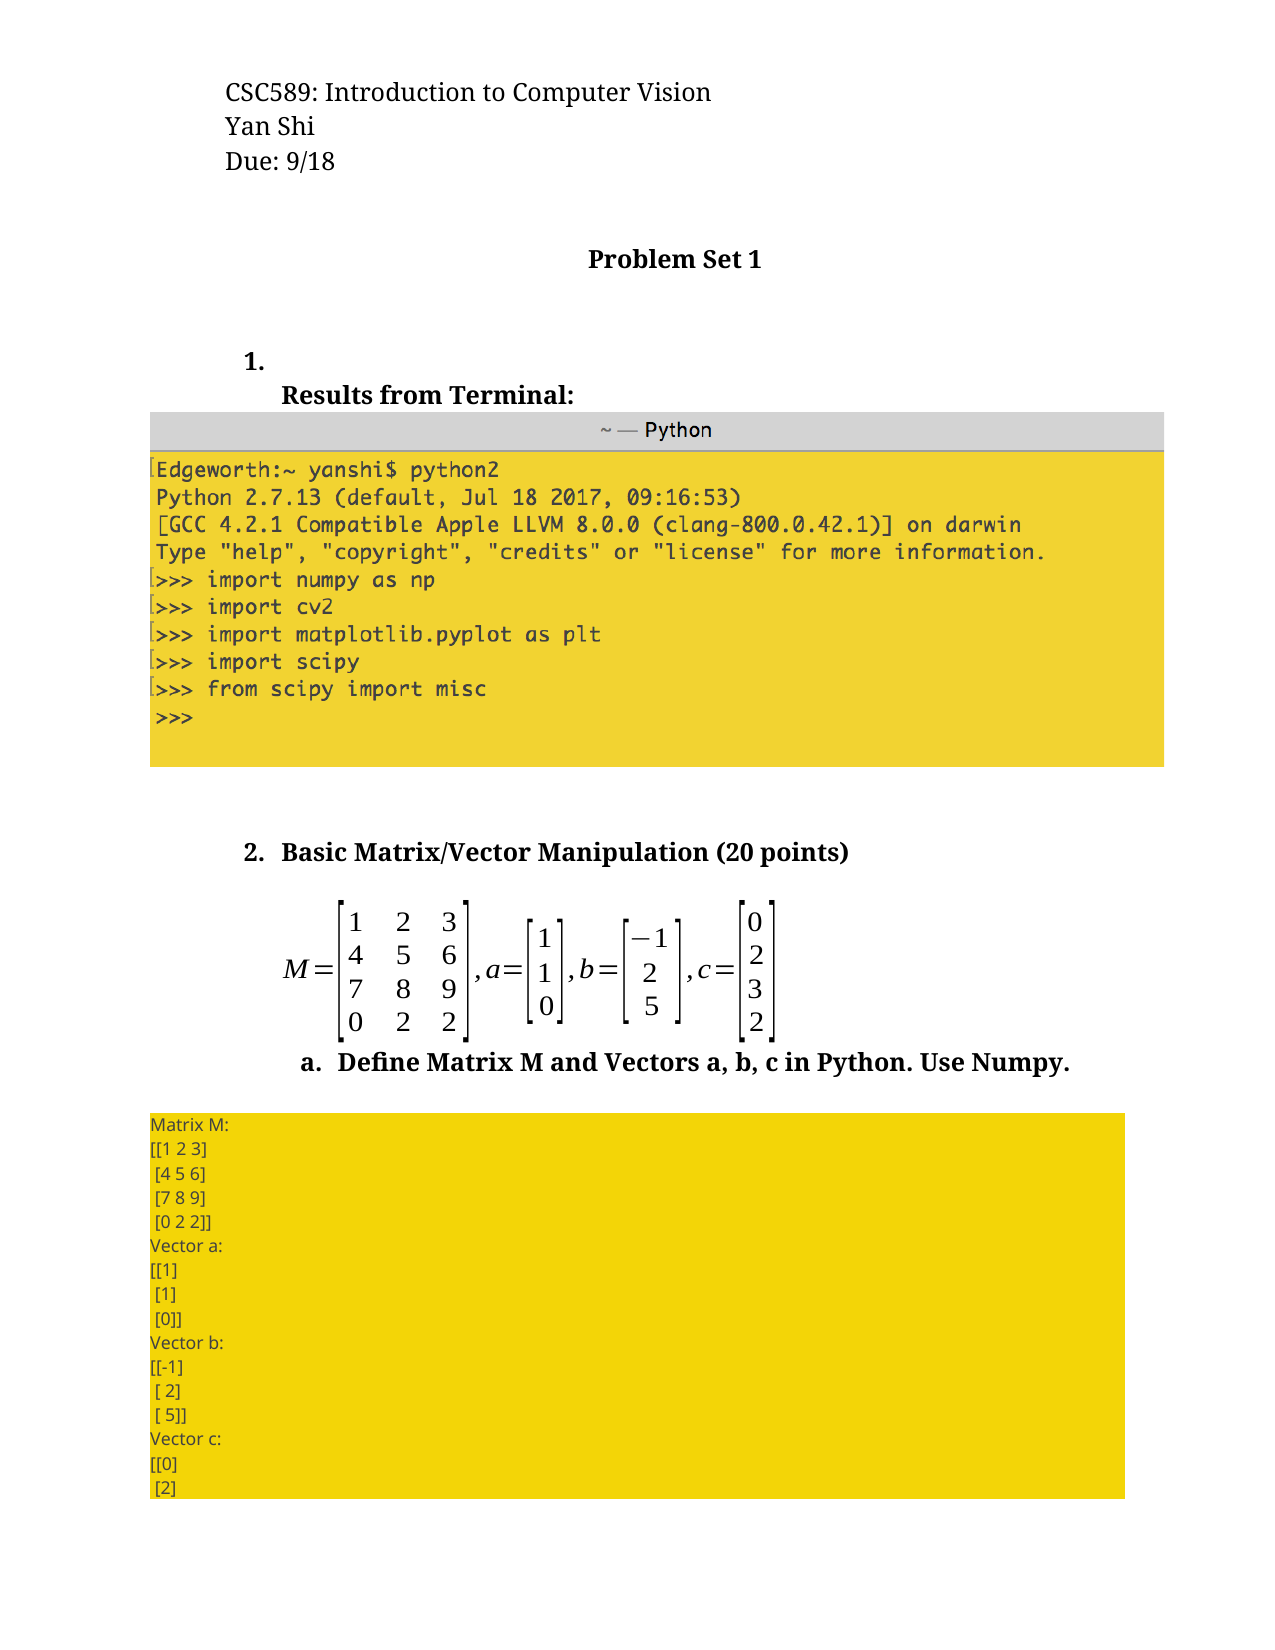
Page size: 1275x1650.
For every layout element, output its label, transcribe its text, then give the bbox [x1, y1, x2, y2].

text Vector b: [150, 1330, 1125, 1354]
text Vector a: [150, 1233, 1125, 1258]
text [4 5 6] [150, 1161, 1125, 1185]
list Define Matrix M and Vectors a, b, c in Python. Use Numpy. [300, 1044, 1125, 1079]
text [ 5]] [150, 1403, 1125, 1427]
text [ 2] [150, 1378, 1125, 1403]
text [2] [150, 1475, 1125, 1499]
text [[1 2 3] [150, 1137, 1125, 1161]
list Results from Terminal: [244, 344, 1125, 412]
text [1] [150, 1282, 1125, 1306]
text [7 8 9] [150, 1185, 1125, 1209]
text [[0] [150, 1451, 1125, 1475]
text [[1] [150, 1258, 1125, 1282]
text Matrix M: [150, 1113, 1125, 1137]
text [[-1] [150, 1354, 1125, 1378]
list Basic Matrix/Vector Manipulation (20 points) [244, 835, 1125, 899]
list Problem Set 1 [225, 242, 1125, 276]
text [0]] [150, 1306, 1125, 1330]
text Vector c: [150, 1427, 1125, 1451]
picture [150, 412, 1165, 767]
text [0 2 2]] [150, 1209, 1125, 1233]
